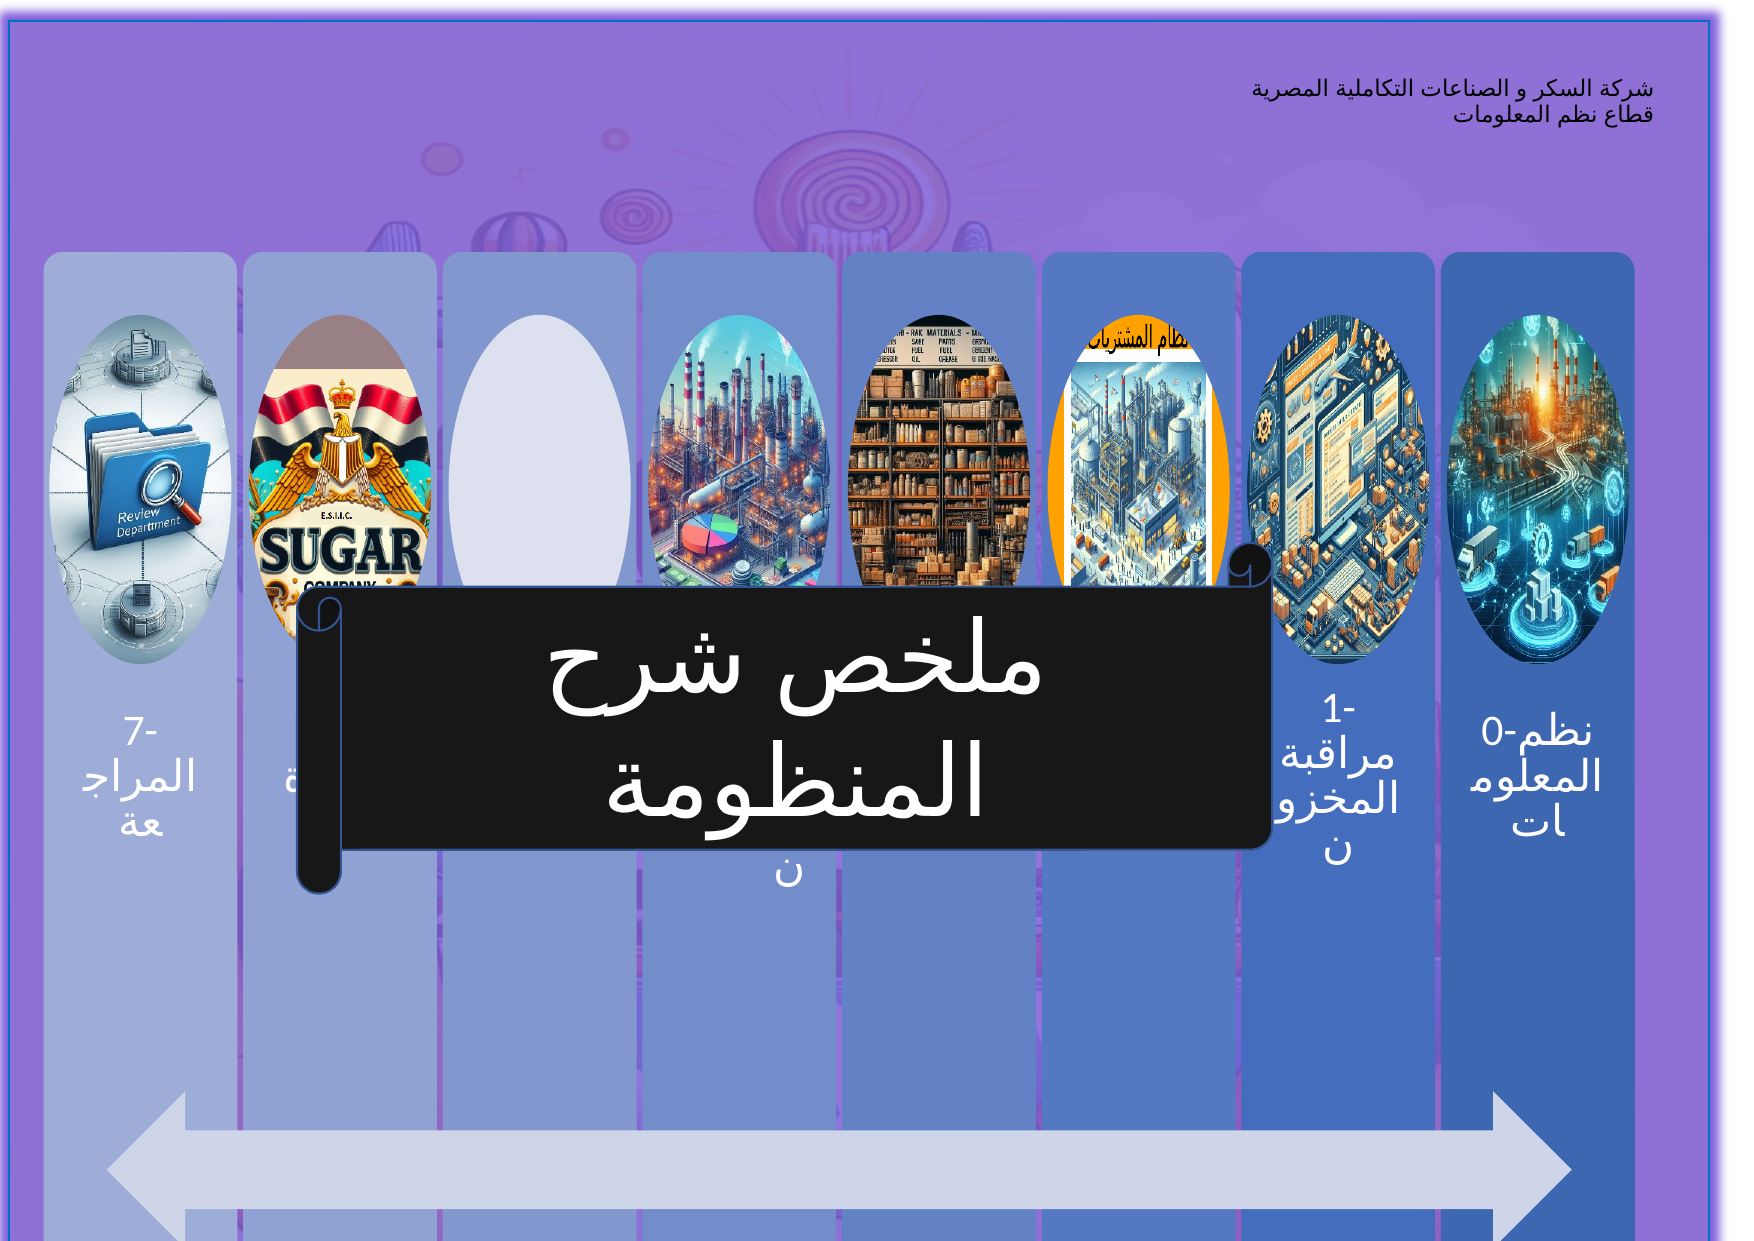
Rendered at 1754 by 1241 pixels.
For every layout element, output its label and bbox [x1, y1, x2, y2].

picture [648, 314, 831, 585]
picture [248, 314, 432, 643]
picture [49, 314, 232, 664]
picture [1047, 314, 1230, 585]
picture [1446, 314, 1629, 664]
picture [847, 314, 1031, 585]
picture [1247, 314, 1430, 664]
